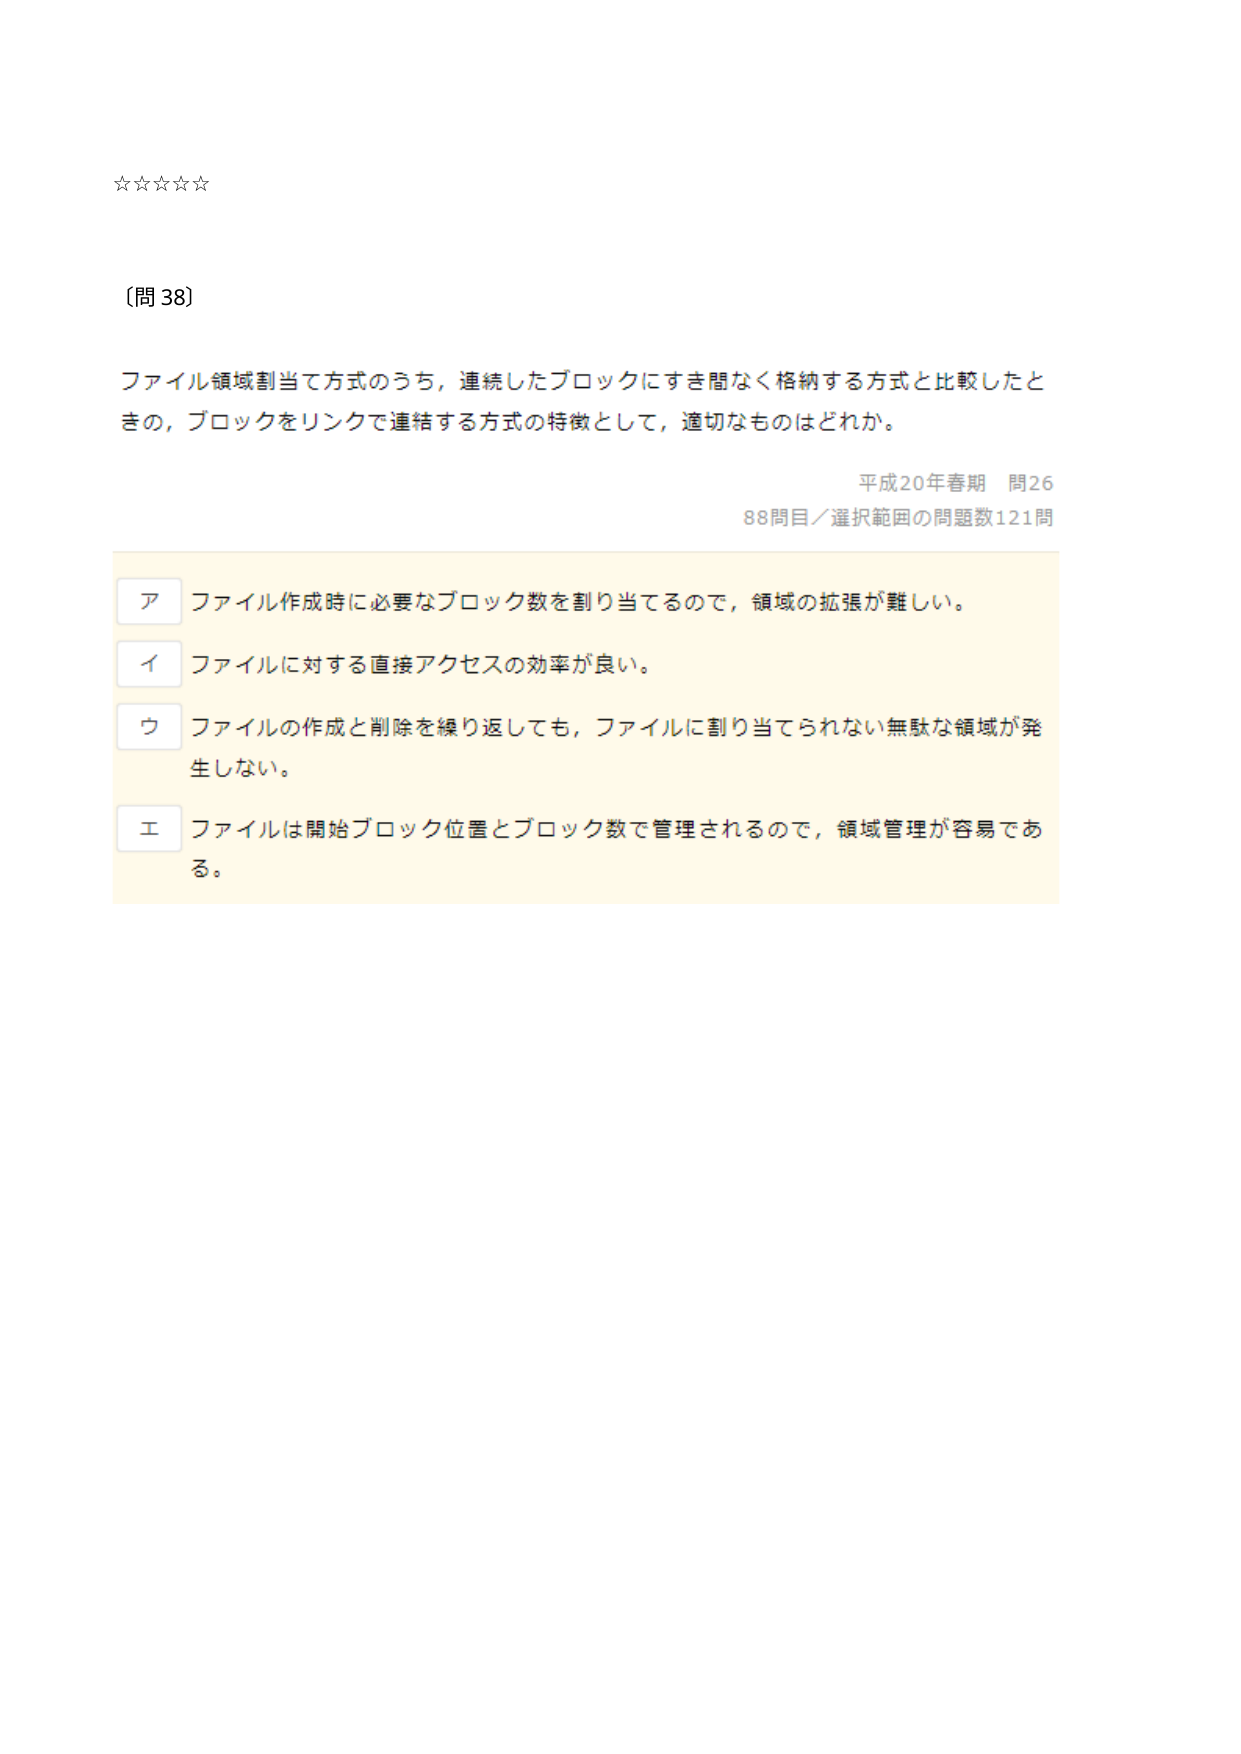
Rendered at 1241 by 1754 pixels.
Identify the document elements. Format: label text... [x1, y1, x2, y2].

picture [112, 352, 1060, 904]
text 〔問38〕 [112, 277, 1128, 314]
text ☆☆☆☆☆ [112, 164, 1128, 202]
